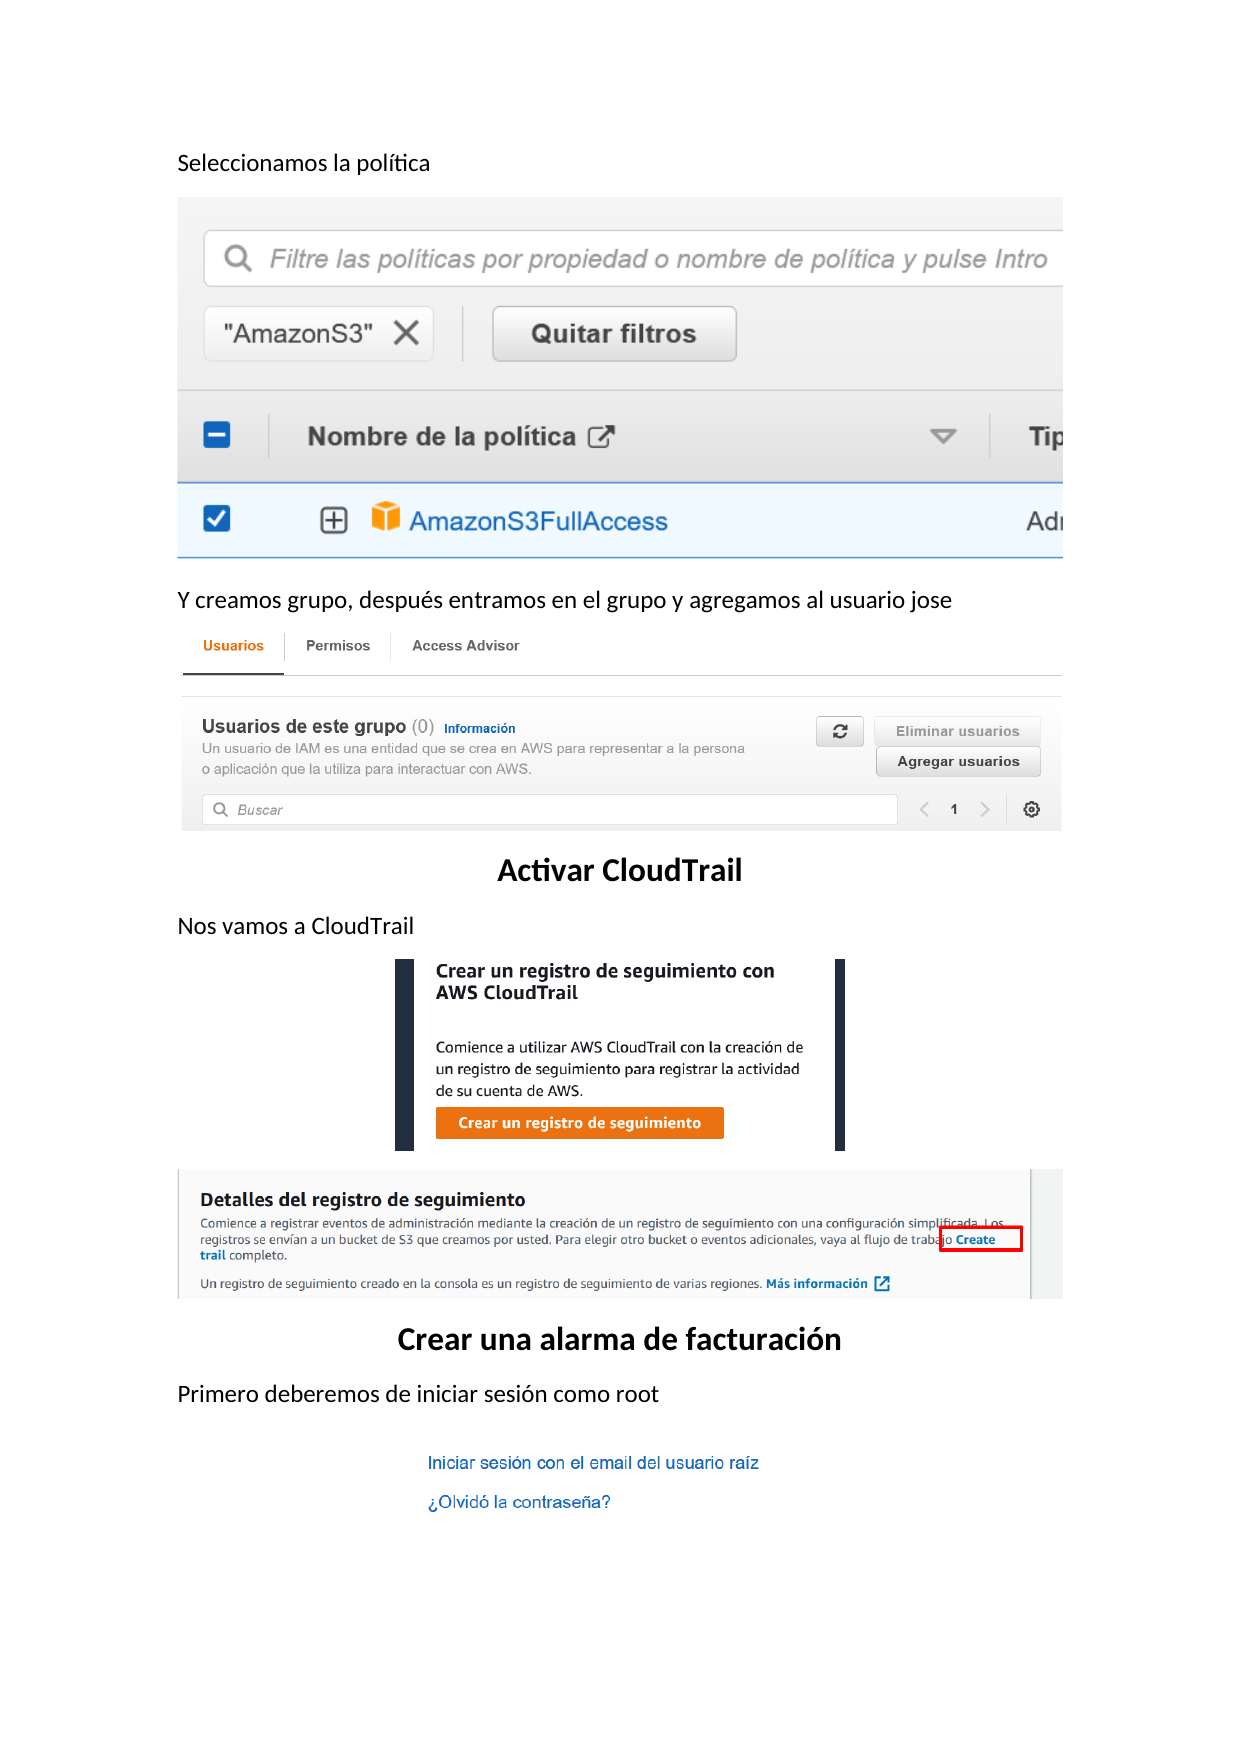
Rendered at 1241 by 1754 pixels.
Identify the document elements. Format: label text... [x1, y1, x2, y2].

picture [177, 197, 1063, 566]
picture [403, 1427, 837, 1567]
picture [177, 633, 1063, 831]
text Y creamos grupo, después entramos en el grupo y agregamos al usuario jose [177, 584, 1063, 615]
picture [177, 1169, 1063, 1299]
text Activar CloudTrail [177, 849, 1063, 890]
text Seleccionamos la política [177, 148, 1063, 178]
picture [395, 959, 845, 1151]
text Primero deberemos de iniciar sesión como root [177, 1378, 1063, 1409]
text Crear una alarma de facturación [177, 1318, 1063, 1358]
text Nos vamos a CloudTrail [177, 910, 1063, 941]
